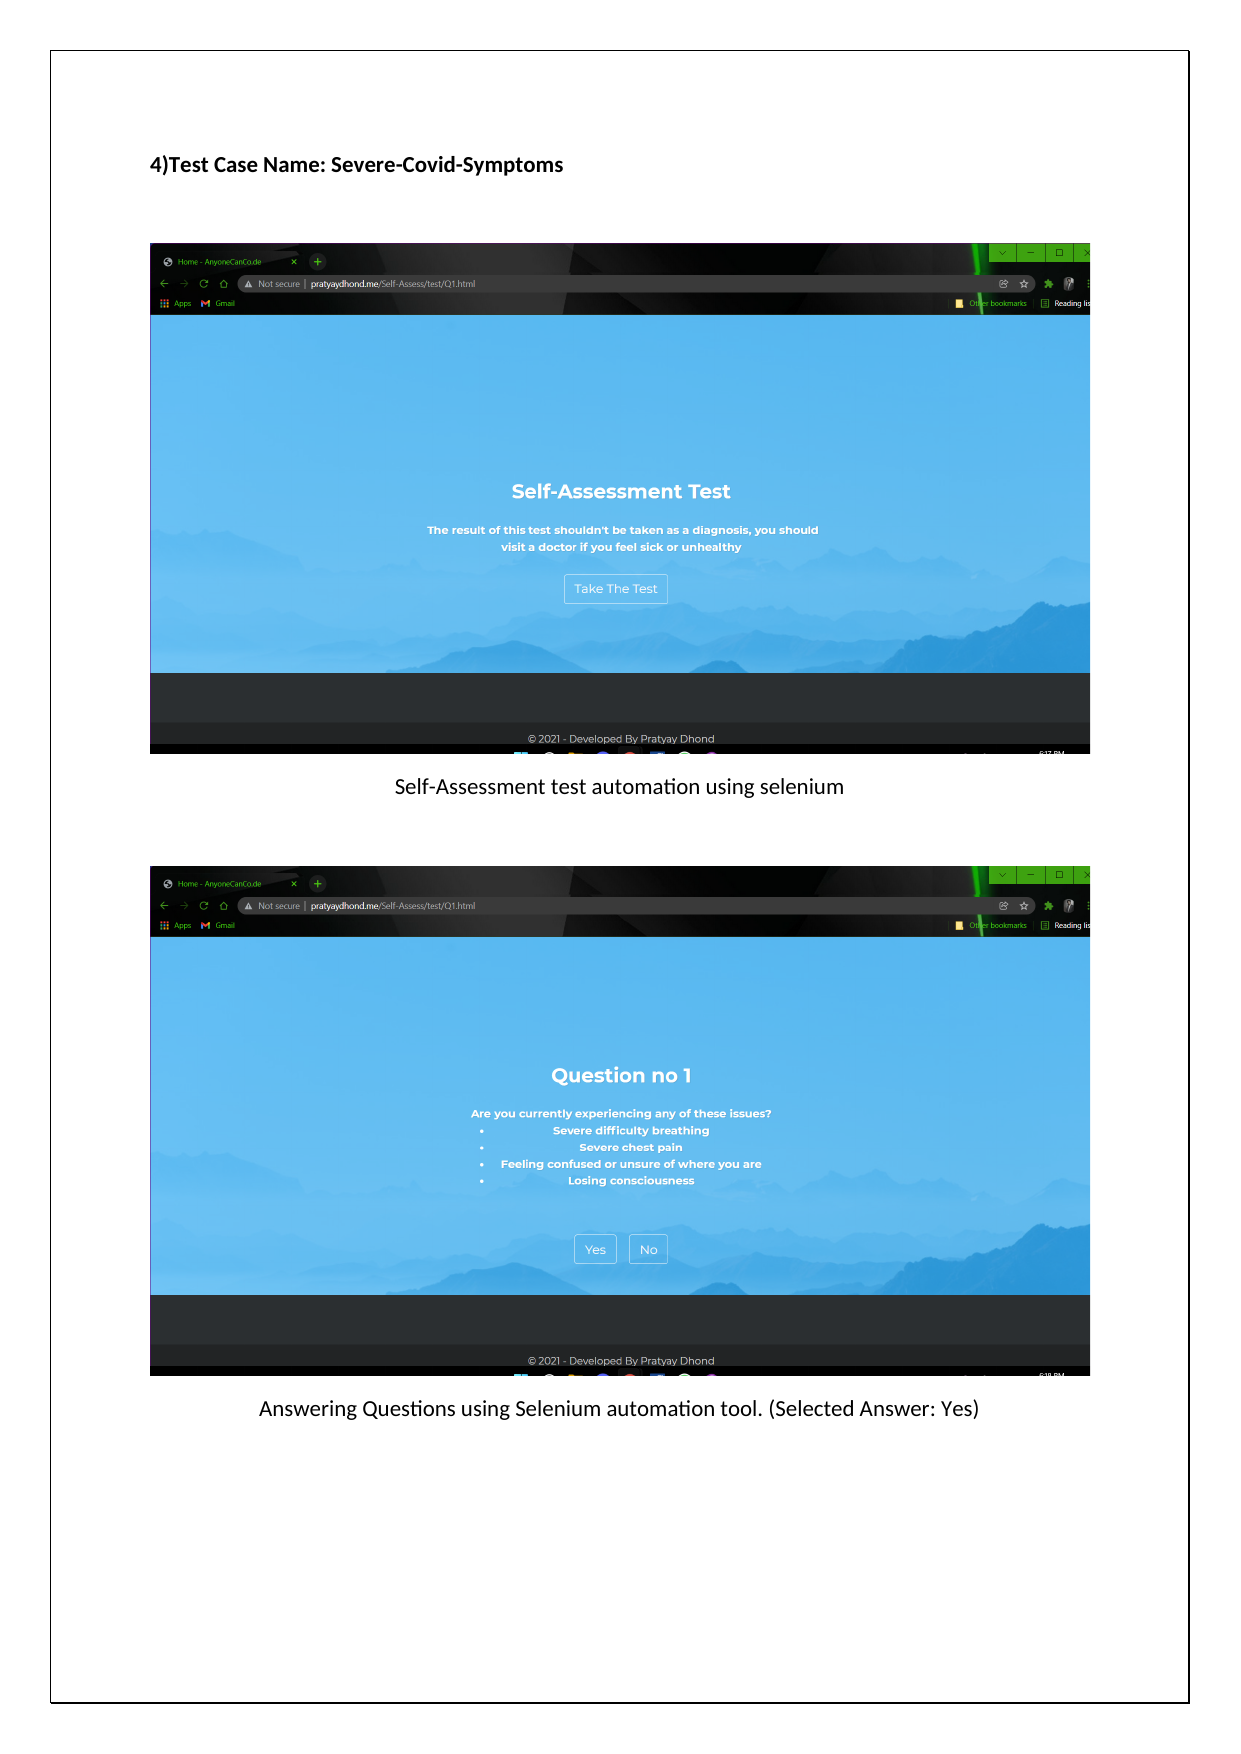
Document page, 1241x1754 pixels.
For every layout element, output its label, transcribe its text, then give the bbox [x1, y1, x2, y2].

text Answering Questions using Selenium automation tool. (Selected Answer: Yes) [150, 1394, 1089, 1423]
picture [150, 243, 1091, 754]
text Self-Assessment test automation using selenium [150, 772, 1089, 800]
picture [150, 866, 1091, 1376]
text 4)Test Case Name: Severe-Covid-Symptoms [150, 150, 1089, 178]
